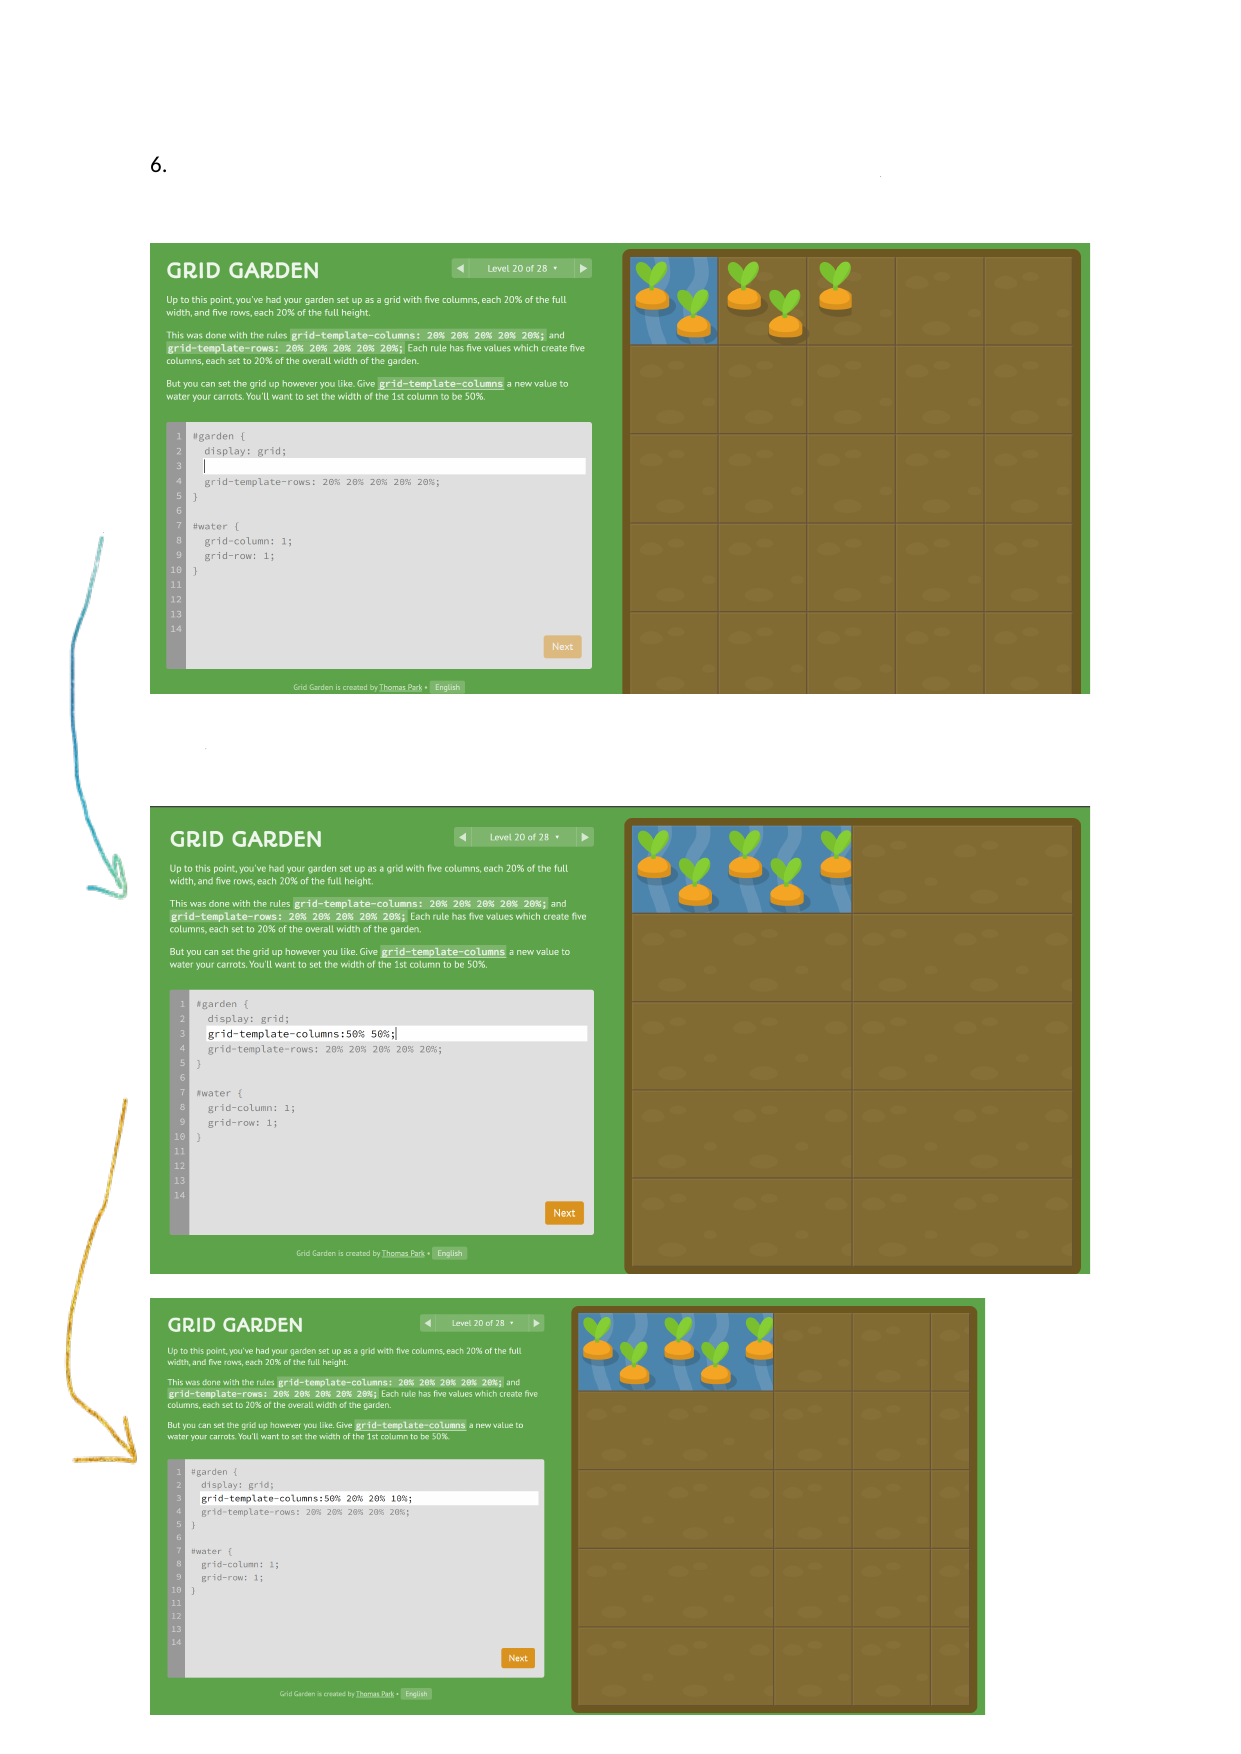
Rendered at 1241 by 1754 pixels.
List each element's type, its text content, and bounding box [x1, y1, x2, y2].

picture [150, 1298, 986, 1715]
picture [150, 243, 1091, 694]
text 6. [150, 150, 1090, 178]
picture [61, 1093, 141, 1469]
picture [150, 806, 1091, 1274]
picture [66, 531, 131, 904]
